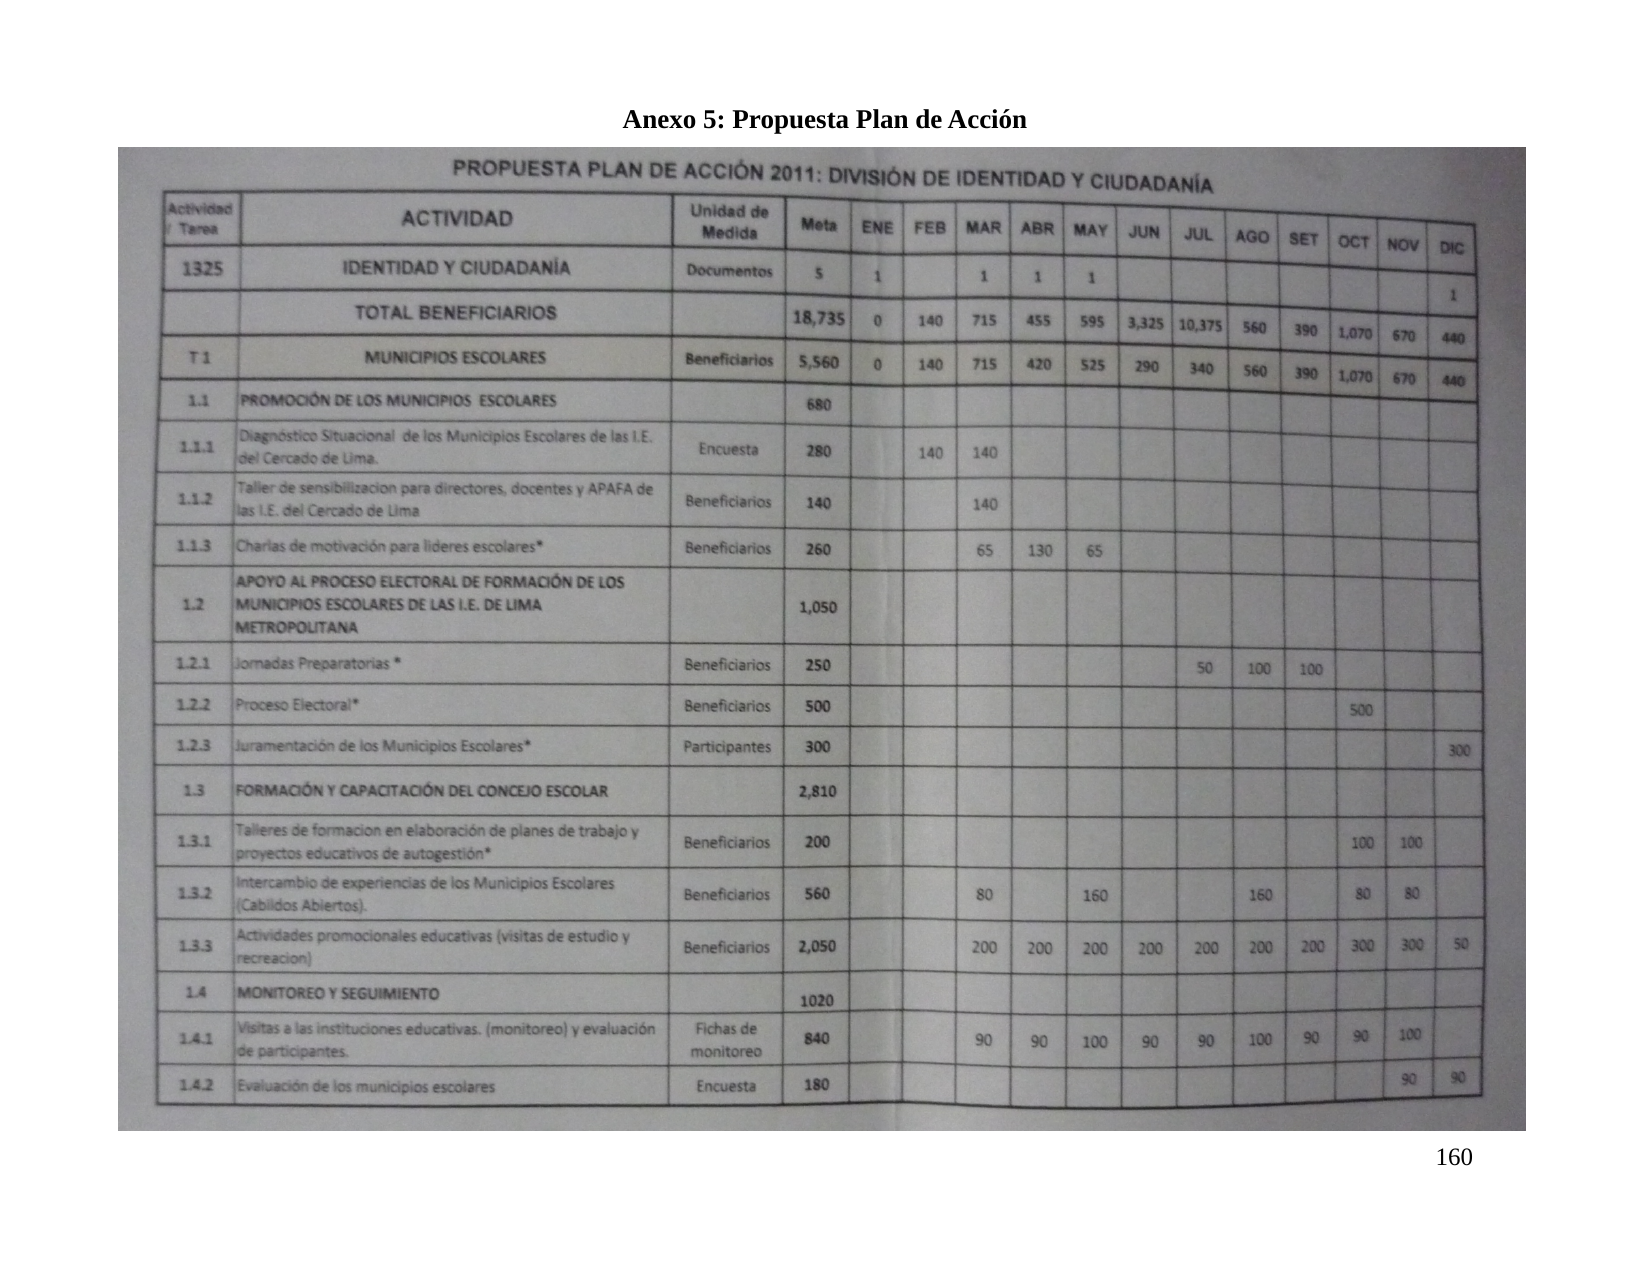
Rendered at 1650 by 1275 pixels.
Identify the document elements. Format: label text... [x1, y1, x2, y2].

picture [118, 147, 1526, 1131]
text Anexo 5: Propuesta Plan de Acción [177, 103, 1473, 134]
